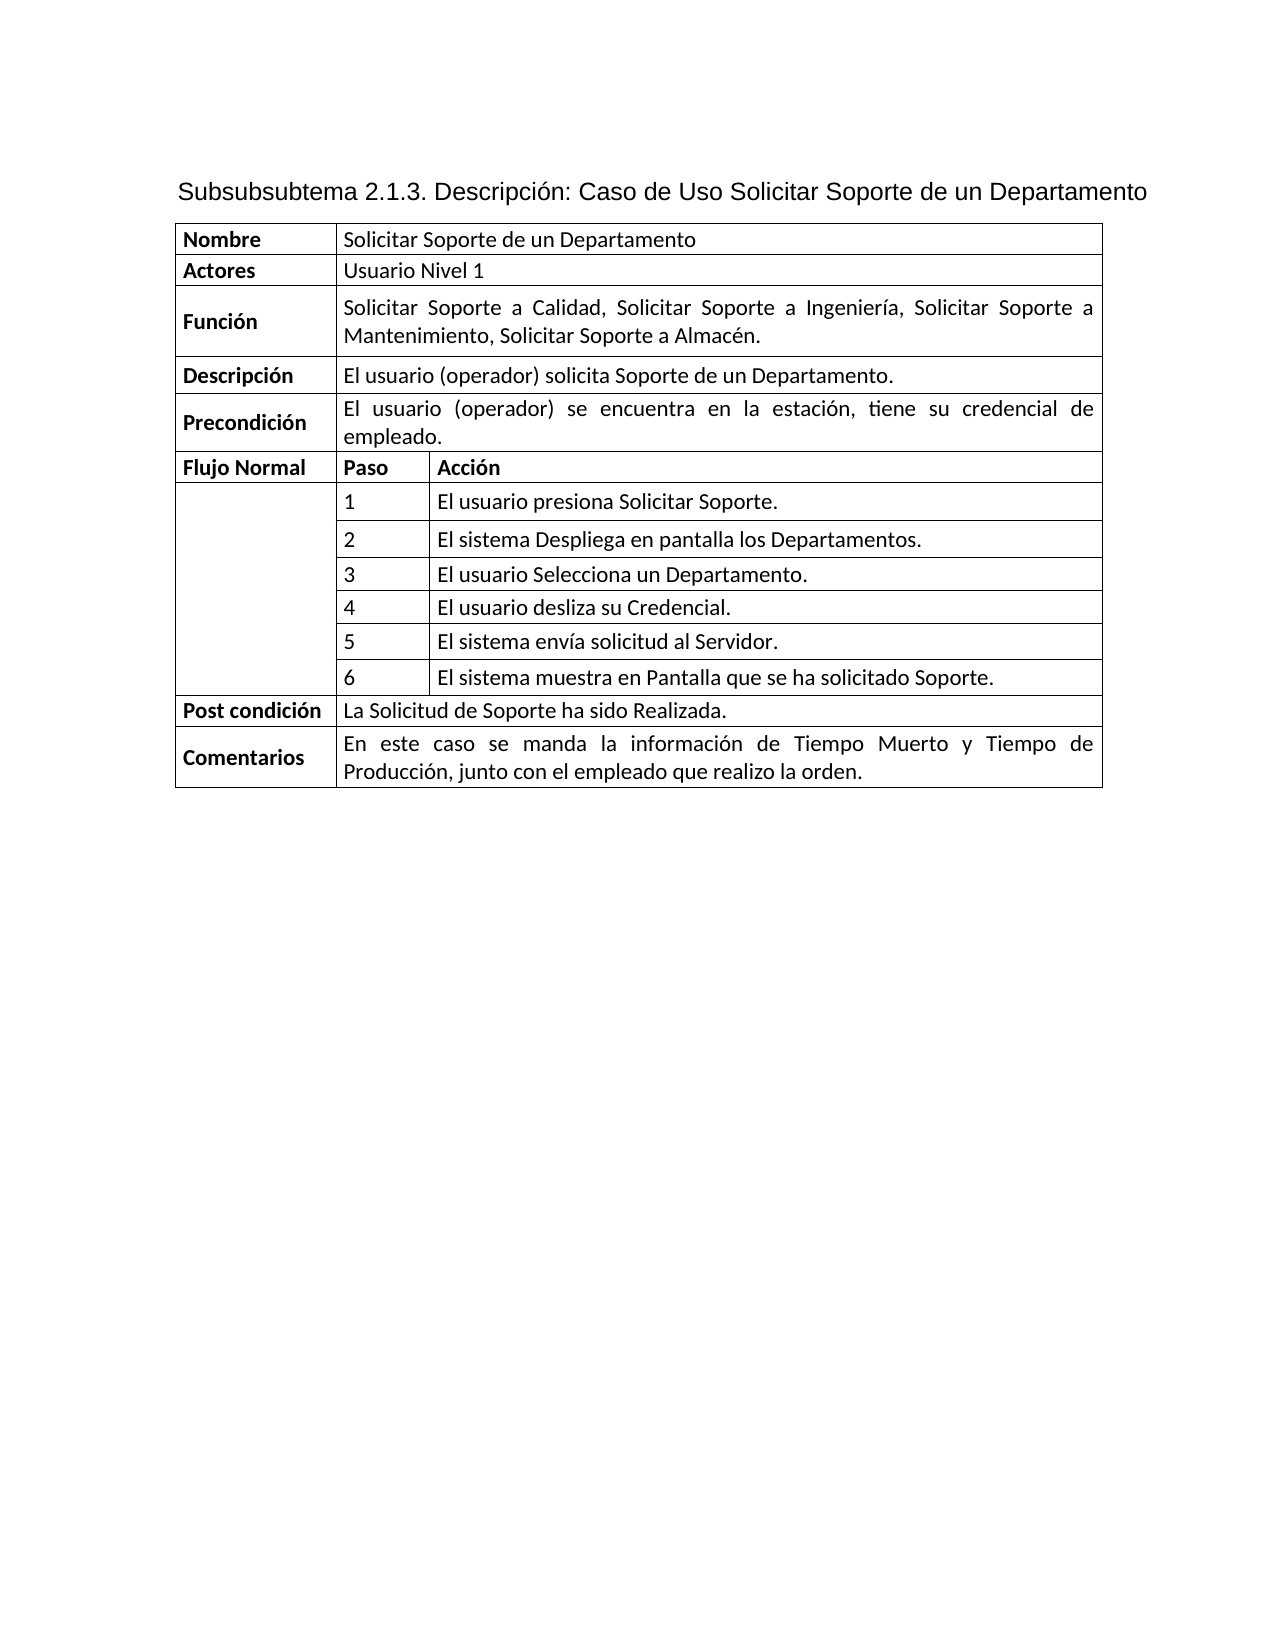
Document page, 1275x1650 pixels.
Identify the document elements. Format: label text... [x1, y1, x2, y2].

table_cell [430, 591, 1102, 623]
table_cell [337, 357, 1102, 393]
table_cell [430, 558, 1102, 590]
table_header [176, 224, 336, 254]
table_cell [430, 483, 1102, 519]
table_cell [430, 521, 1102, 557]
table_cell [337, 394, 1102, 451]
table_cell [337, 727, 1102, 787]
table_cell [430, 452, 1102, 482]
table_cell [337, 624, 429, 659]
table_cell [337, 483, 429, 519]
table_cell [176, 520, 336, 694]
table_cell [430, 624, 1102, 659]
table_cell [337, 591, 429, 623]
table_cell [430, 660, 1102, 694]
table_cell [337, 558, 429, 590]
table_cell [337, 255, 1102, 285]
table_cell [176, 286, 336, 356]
subtitle Subsubsubtema 2.1.3. Descripción: Caso de Uso Solicitar Soporte de un Departamento [177, 177, 1157, 206]
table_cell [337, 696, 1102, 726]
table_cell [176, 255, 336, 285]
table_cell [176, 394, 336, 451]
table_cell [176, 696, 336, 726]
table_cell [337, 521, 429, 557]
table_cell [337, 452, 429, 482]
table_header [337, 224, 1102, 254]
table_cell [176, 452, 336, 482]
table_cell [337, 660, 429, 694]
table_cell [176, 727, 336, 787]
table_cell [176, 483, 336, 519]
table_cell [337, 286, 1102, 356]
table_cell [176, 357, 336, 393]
